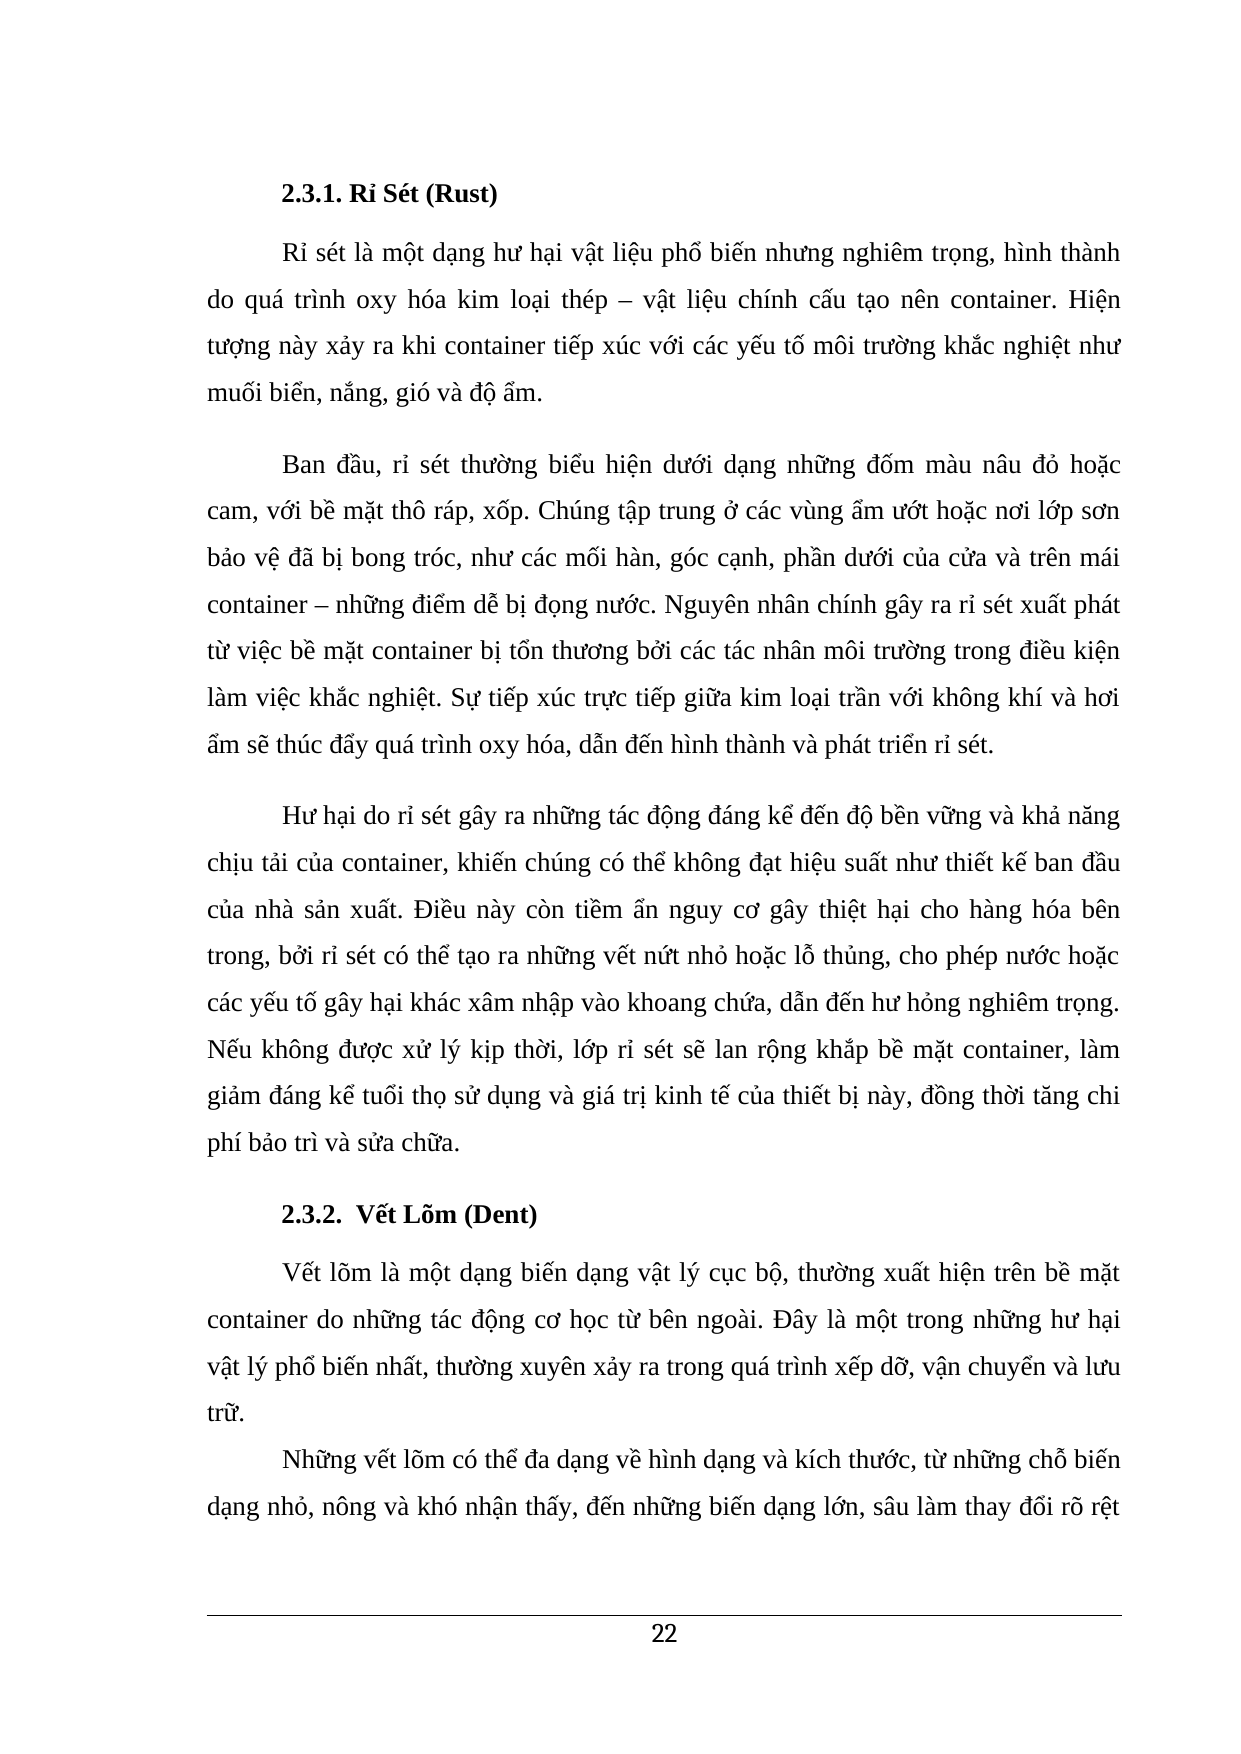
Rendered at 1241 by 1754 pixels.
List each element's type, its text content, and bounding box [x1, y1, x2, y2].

text Vết lõm là một dạng biến dạng vật lý cục bộ, thường xuất hiện trên bề mặt container do những tác động cơ học từ bên ngoài. Đây là một trong những hư hại vật lý phổ biến nhất, thường xuyên xảy ra trong quá trình xếp dỡ, vận chuyển và lưu trữ. [207, 1257, 1122, 1428]
text Hư hại do rỉ sét gây ra những tác động đáng kể đến độ bền vững và khả năng chịu tải của container, khiến chúng có thể không đạt hiệu suất như thiết kế ban đầu của nhà sản xuất. Điều này còn tiềm ẩn nguy cơ gây thiệt hại cho hàng hóa bên trong, bởi rỉ sét có thể tạo ra những vết nứt nhỏ hoặc lỗ thủng, cho phép nước hoặc các yếu tố gây hại khác xâm nhập vào khoang chứa, dẫn đến hư hỏng nghiêm trọng. Nếu không được xử lý kịp thời, lớp rỉ sét sẽ lan rộng khắp bề mặt container, làm giảm đáng kể tuổi thọ sử dụng và giá trị kinh tế của thiết bị này, đồng thời tăng chi phí bảo trì và sửa chữa. [207, 799, 1122, 1157]
subtitle Vết Lõm (Dent) [281, 1198, 1122, 1229]
subtitle Rỉ Sét (Rust) [281, 177, 1122, 208]
text Ban đầu, rỉ sét thường biểu hiện dưới dạng những đốm màu nâu đỏ hoặc cam, với bề mặt thô ráp, xốp. Chúng tập trung ở các vùng ẩm ướt hoặc nơi lớp sơn bảo vệ đã bị bong tróc, như các mối hàn, góc cạnh, phần dưới của cửa và trên mái container – những điểm dễ bị đọng nước. Nguyên nhân chính gây ra rỉ sét xuất phát từ việc bề mặt container bị tổn thương bởi các tác nhân môi trường trong điều kiện làm việc khắc nghiệt. Sự tiếp xúc trực tiếp giữa kim loại trần với không khí và hơi ẩm sẽ thúc đẩy quá trình oxy hóa, dẫn đến hình thành và phát triển rỉ sét. [207, 448, 1122, 759]
text Rỉ sét là một dạng hư hại vật liệu phổ biến nhưng nghiêm trọng, hình thành do quá trình oxy hóa kim loại thép – vật liệu chính cấu tạo nên container. Hiện tượng này xảy ra khi container tiếp xúc với các yếu tố môi trường khắc nghiệt như muối biển, nắng, gió và độ ẩm. [207, 236, 1122, 407]
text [207, 1443, 1122, 1521]
